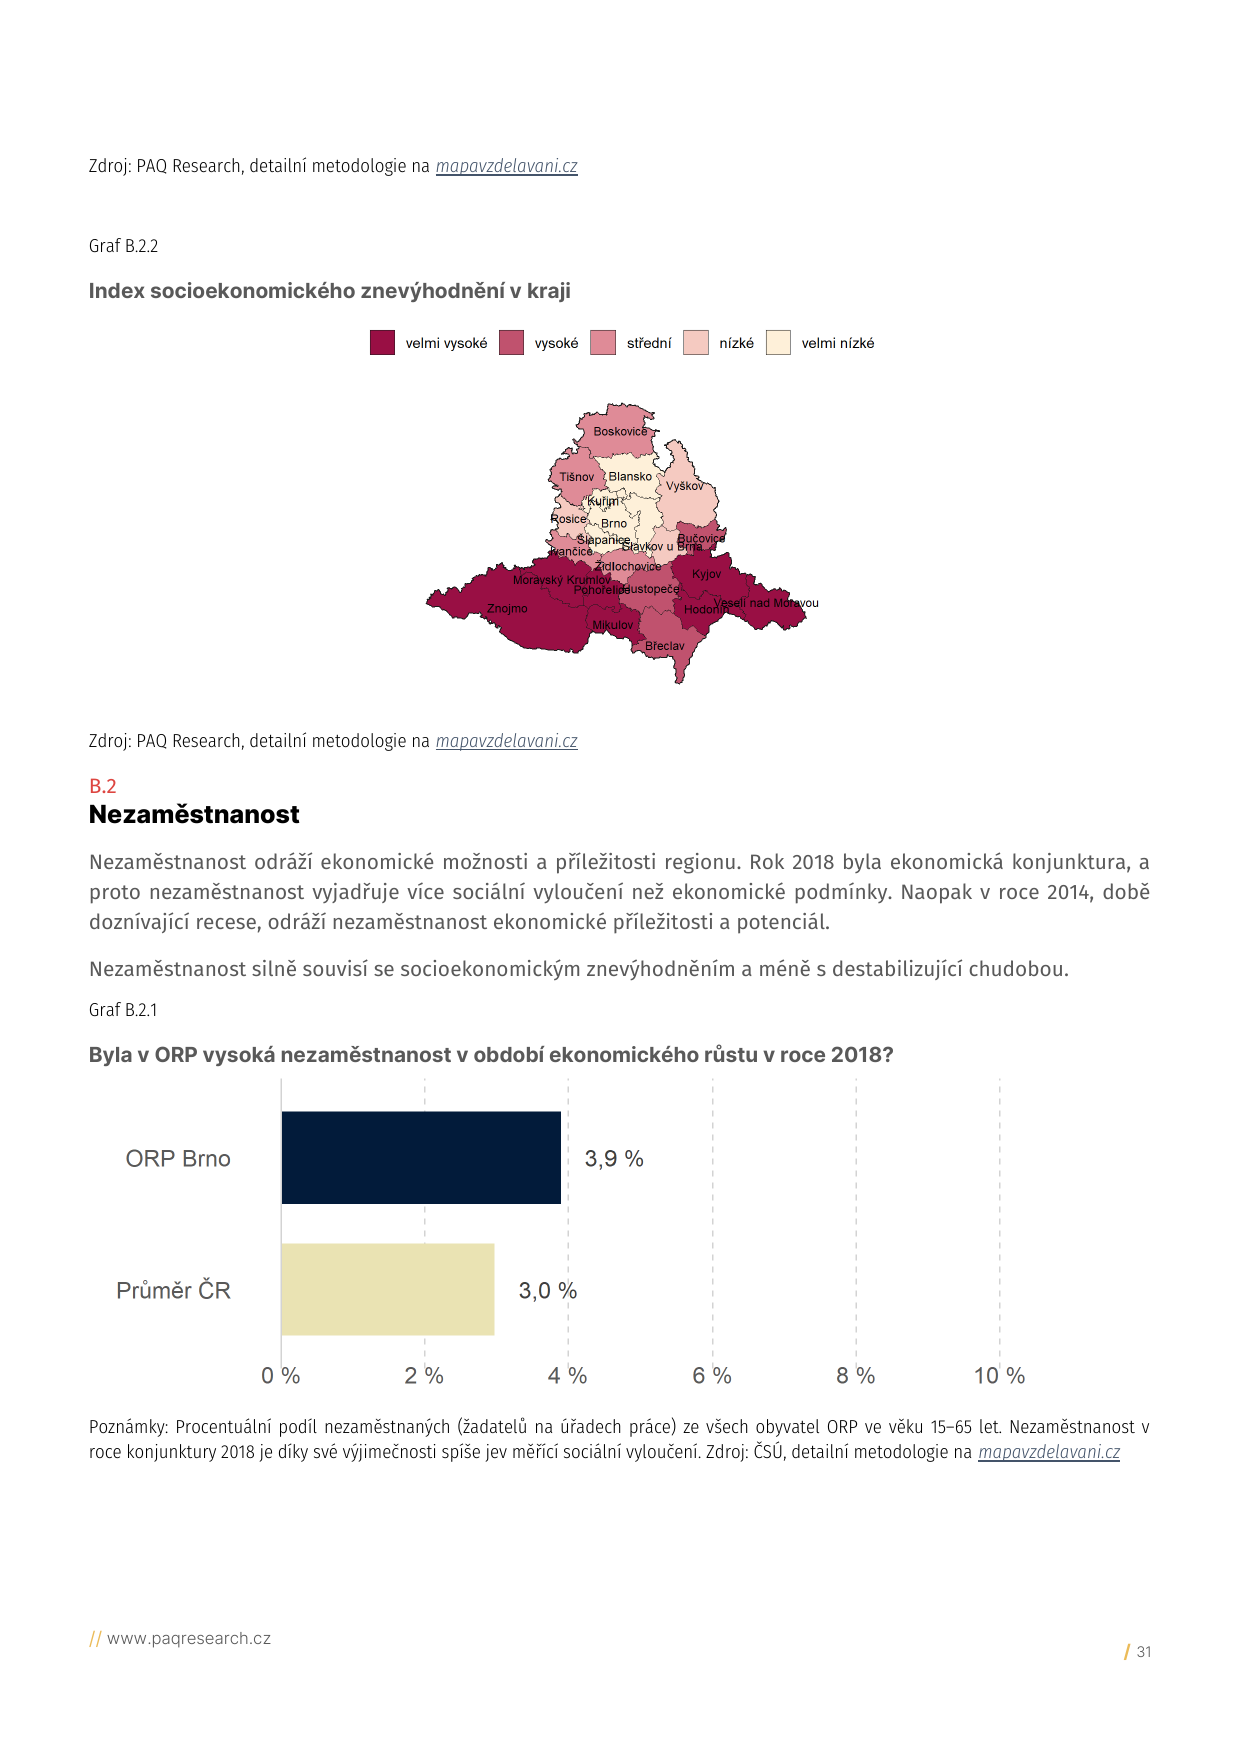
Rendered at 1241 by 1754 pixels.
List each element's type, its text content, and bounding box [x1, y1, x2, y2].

text Index socioekonomického znevýhodnění v kraji [89, 273, 1152, 303]
text Nezaměstnanost odráží ekonomické možnosti a příležitosti regionu. Rok 2018 byla ekonomická konjunktura, a proto nezaměstnanost vyjadřuje více sociální vyloučení než ekonomické podmínky. Naopak v roce 2014, době doznívající recese, odráží nezaměstnanost ekonomické příležitosti a potenciál. [89, 845, 1152, 935]
text Zdroj: PAQ Research, detailní metodologie na mapavzdelavani.cz [89, 148, 1152, 178]
text Graf B.2.2 [89, 234, 1152, 257]
text Graf B.2.1 [89, 999, 1152, 1021]
picture [88, 303, 1139, 706]
text B.2 [89, 769, 1152, 799]
text Byla v ORP vysoká nezaměstnanost v období ekonomického růstu v roce 2018? [89, 1037, 1152, 1067]
subtitle Nezaměstnanost [89, 799, 1152, 829]
text Poznámky: Procentuální podíl nezaměstnaných (žadatelů na úřadech práce) ze všech obyvatel ORP ve věku 15–65 let. Nezaměstnanost v roce konjunktury 2018 je díky své výjimečnosti spíše jev měřící sociální vyloučení. Zdroj: ČSÚ, detailní metodologie na mapavzdelavani.cz [89, 1416, 1152, 1464]
text Zdroj: PAQ Research, detailní metodologie na mapavzdelavani.cz [89, 722, 1152, 752]
text Nezaměstnanost silně souvisí se socioekonomickým znevýhodněním a méně s destabilizující chudobou. [89, 952, 1152, 982]
picture [88, 1067, 1139, 1399]
